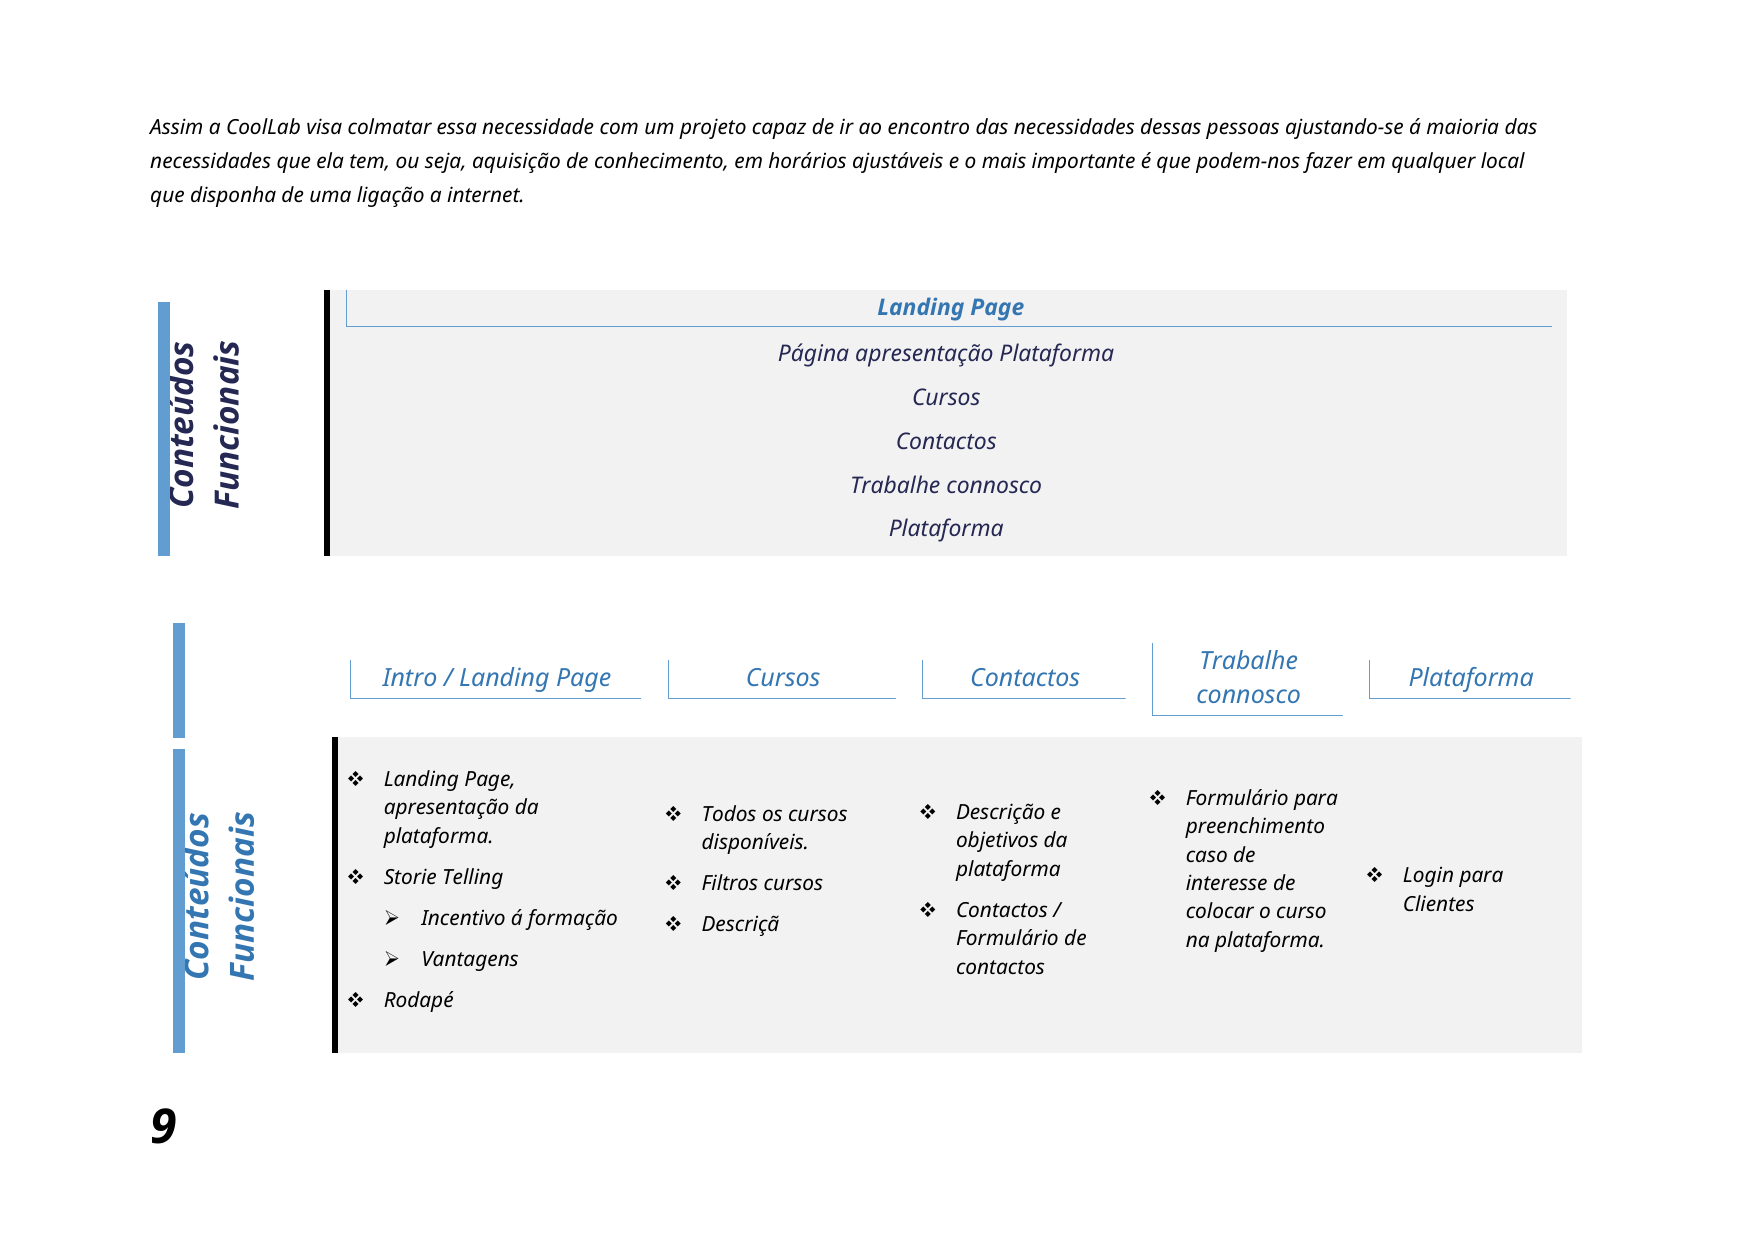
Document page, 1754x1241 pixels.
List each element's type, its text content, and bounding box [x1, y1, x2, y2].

table_cell Conteúdos Funcionais [150, 737, 332, 1053]
table_cell Login para Clientes [1354, 737, 1582, 1053]
table_header Plataforma [1354, 611, 1582, 737]
table_cell Descrição e objetivos da plataforma Contactos / Formulário de contactos [907, 737, 1137, 1053]
table_cell Formulário para preenchimento caso de interesse de colocar o curso na plataforma. [1137, 737, 1354, 1053]
table_cell Landing Page, apresentação da plataforma. Storie Telling Incentivo á formação Vantagens Rodapé [338, 737, 653, 1053]
table_header Intro / Landing Page [335, 611, 653, 737]
table_header Conteúdos Funcionais [133, 290, 324, 556]
table_header Trabalhe connosco [1137, 611, 1354, 737]
table_header Contactos [907, 611, 1137, 737]
table_header [150, 611, 335, 737]
table_cell Todos os cursos disponíveis. Filtros cursos Descriçã [653, 737, 907, 1053]
table_header Cursos [653, 611, 907, 737]
text Assim a CoolLab visa colmatar essa necessidade com um projeto capaz de ir ao encontro das necessidades dessas pessoas ajustando-se á maioria das necessidades que ela tem, ou seja, aquisição de conhecimento, em horários ajustáveis e o mais importante é que podem-nos fazer em qualquer local que disponha de uma ligação a internet. [150, 112, 1563, 209]
table_header Landing Page Página apresentação Plataforma Cursos Contactos Trabalhe connosco Plataforma [330, 290, 1567, 556]
